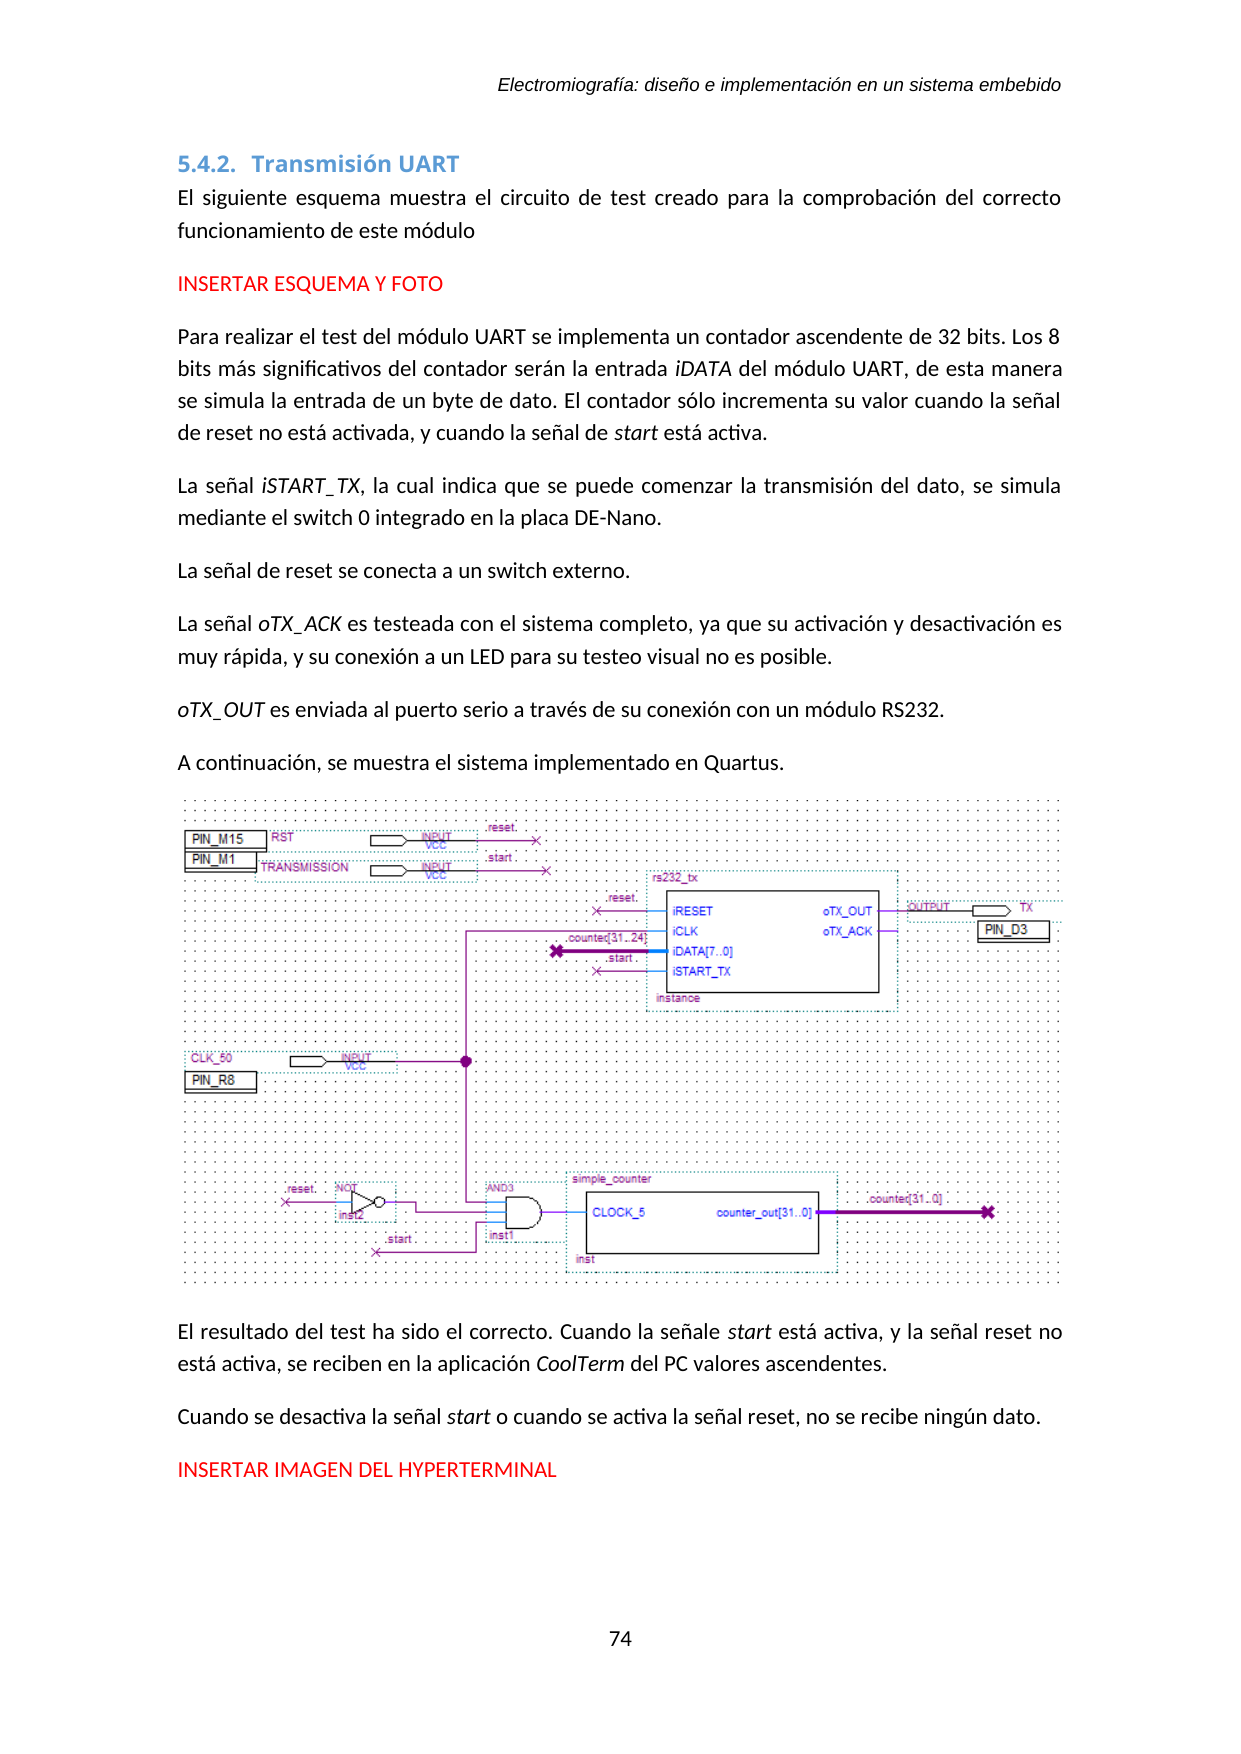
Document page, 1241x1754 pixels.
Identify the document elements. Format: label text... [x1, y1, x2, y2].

text INSERTAR ESQUEMA Y FOTO [177, 269, 1063, 297]
text La señal iSTART_TX, la cual indica que se puede comenzar la transmisión del dato, se simula mediante el switch 0 integrado en la placa DE-Nano. [177, 471, 1063, 532]
text Cuando se desactiva la señal start o cuando se activa la señal reset, no se recibe ningún dato. [177, 1402, 1063, 1430]
text oTX_OUT es enviada al puerto serio a través de su conexión con un módulo RS232. [177, 695, 1063, 723]
text INSERTAR IMAGEN DEL HYPERTERMINAL [177, 1455, 1063, 1483]
text El resultado del test ha sido el correcto. Cuando la señale start está activa, y la señal reset no está activa, se reciben en la aplicación CoolTerm del PC valores ascendentes. [177, 1317, 1063, 1377]
text A continuación, se muestra el sistema implementado en Quartus. [177, 748, 1063, 776]
text El siguiente esquema muestra el circuito de test creado para la comprobación del correcto funcionamiento de este módulo [177, 183, 1063, 244]
text La señal oTX_ACK es testeada con el sistema completo, ya que su activación y desactivación es muy rápida, y su conexión a un LED para su testeo visual no es posible. [177, 609, 1063, 670]
text La señal de reset se conecta a un switch externo. [177, 557, 1063, 584]
text Para realizar el test del módulo UART se implementa un contador ascendente de 32 bits. Los 8 bits más significativos del contador serán la entrada iDATA del módulo UART, de esta manera se simula la entrada de un byte de dato. El contador sólo incrementa su valor cuando la señal de reset no está activada, y cuando la señal de start está activa. [177, 322, 1063, 446]
picture [177, 800, 1063, 1292]
subtitle Transmisión UART [177, 148, 1063, 179]
